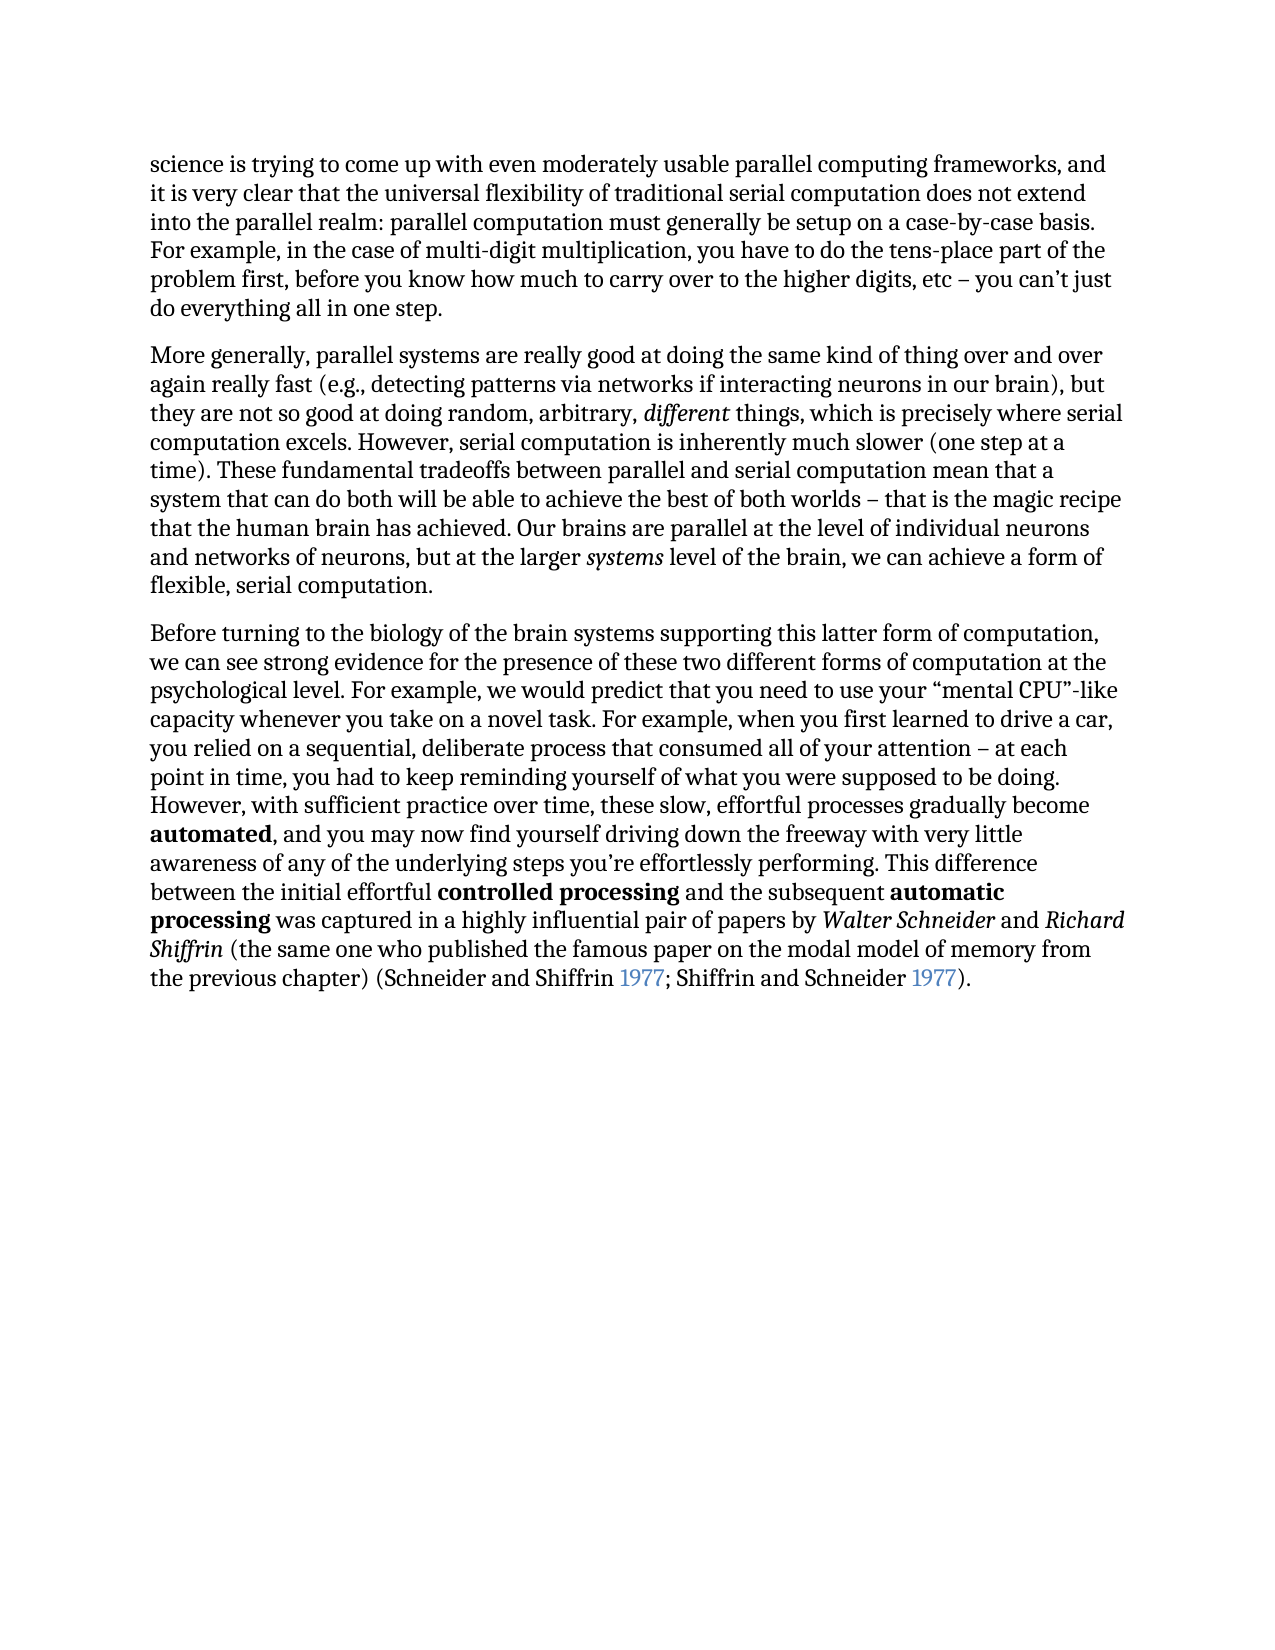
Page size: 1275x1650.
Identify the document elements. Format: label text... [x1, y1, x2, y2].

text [150, 150, 1125, 322]
text Before turning to the biology of the brain systems supporting this latter form of computation, we can see strong evidence for the presence of these two different forms of computation at the psychological level. For example, we would predict that you need to use your “mental CPU”-like capacity whenever you take on a novel task. For example, when you first learned to drive a car, you relied on a sequential, deliberate process that consumed all of your attention – at each point in time, you had to keep reminding yourself of what you were supposed to be doing. However, with sufficient practice over time, these slow, effortful processes gradually become automated, and you may now find yourself driving down the freeway with very little awareness of any of the underlying steps you’re effortlessly performing. This difference between the initial effortful controlled processing and the subsequent automatic processing was captured in a highly influential pair of papers by Walter Schneider and Richard Shiffrin (the same one who published the famous paper on the modal model of memory from the previous chapter) (Schneider and Shiffrin 1977; Shiffrin and Schneider 1977). [150, 619, 1125, 992]
text More generally, parallel systems are really good at doing the same kind of thing over and over again really fast (e.g., detecting patterns via networks if interacting neurons in our brain), but they are not so good at doing random, arbitrary, different things, which is precisely where serial computation excels. However, serial computation is inherently much slower (one step at a time). These fundamental tradeoffs between parallel and serial computation mean that a system that can do both will be able to achieve the best of both worlds – that is the magic recipe that the human brain has achieved. Our brains are parallel at the level of individual neurons and networks of neurons, but at the larger systems level of the brain, we can achieve a form of flexible, serial computation. [150, 341, 1125, 600]
